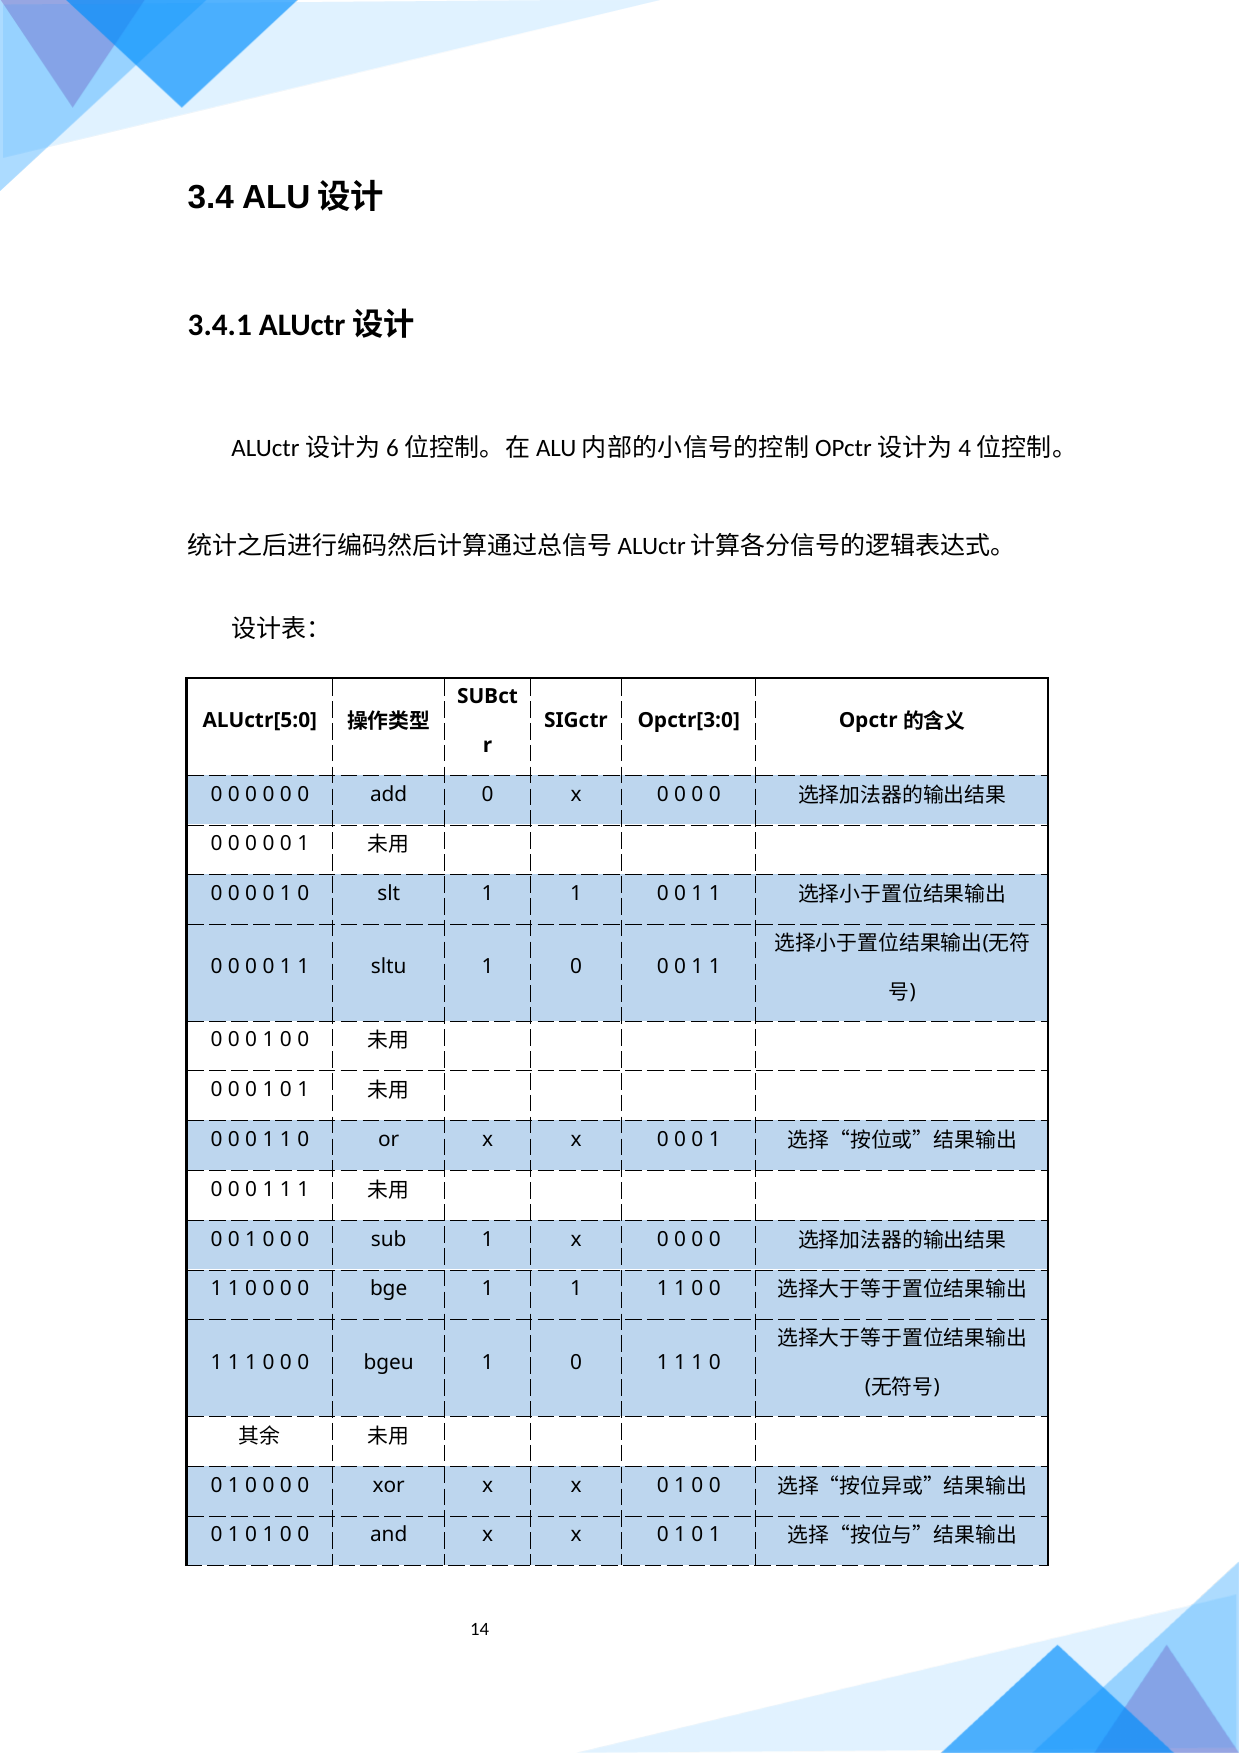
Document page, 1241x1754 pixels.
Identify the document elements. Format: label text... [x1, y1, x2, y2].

table_cell [756, 825, 1047, 874]
table_cell 未用 [333, 825, 444, 874]
picture [0, 0, 663, 191]
table_cell [756, 1170, 1047, 1220]
table_cell 选择大于等于置位结果输出(无符号) [756, 1319, 1047, 1416]
table_header SIGctr [531, 679, 621, 775]
table_cell 未用 [333, 1021, 444, 1070]
table_cell [444, 825, 531, 874]
table_cell bge [333, 1270, 444, 1319]
table_cell 选择加法器的输出结果 [756, 775, 1047, 824]
table_cell 0 0 0 0 0 0 [188, 775, 333, 824]
table_cell x [531, 1120, 621, 1170]
table_cell 0 0 1 1 [621, 924, 756, 1021]
table_cell 0 0 0 1 1 1 [188, 1170, 333, 1220]
table_cell 0 0 0 0 [621, 1220, 756, 1269]
table_cell 0 [444, 775, 531, 824]
table_cell [621, 825, 756, 874]
table_cell 0 0 1 1 [621, 874, 756, 924]
table_cell 1 [444, 874, 531, 924]
table_cell and [333, 1516, 444, 1565]
table_cell 1 [444, 1270, 531, 1319]
table_cell 未用 [333, 1416, 444, 1466]
table_cell 1 1 0 0 0 0 [188, 1270, 333, 1319]
table_cell x [531, 1516, 621, 1565]
table_cell sub [333, 1220, 444, 1269]
table_cell 未用 [333, 1070, 444, 1120]
table_cell [531, 1070, 621, 1120]
table_cell [531, 825, 621, 874]
table_cell 0 0 1 0 0 0 [188, 1220, 333, 1269]
table_cell 0 [531, 1319, 621, 1416]
table_cell 其余 [188, 1416, 333, 1466]
table_cell slt [333, 874, 444, 924]
table_cell 选择加法器的输出结果 [756, 1220, 1047, 1269]
table_cell [756, 1416, 1047, 1466]
table_header SUBctr [444, 679, 531, 775]
table_cell 0 0 0 0 [621, 775, 756, 824]
table_cell 0 0 0 0 1 1 [188, 924, 333, 1021]
table_cell [756, 1070, 1047, 1120]
subtitle 3.4 ALU设计 [187, 162, 1053, 227]
picture [576, 1562, 1238, 1752]
table_cell [621, 1416, 756, 1466]
table_cell [756, 1021, 1047, 1070]
text 设计表： [187, 594, 1053, 659]
table_cell [531, 1416, 621, 1466]
table_cell [444, 1021, 531, 1070]
table_cell 0 0 0 1 0 1 [188, 1070, 333, 1120]
table_cell 1 1 0 0 [621, 1270, 756, 1319]
table_cell 选择大于等于置位结果输出 [756, 1270, 1047, 1319]
table_cell 未用 [333, 1170, 444, 1220]
table_header 操作类型 [333, 679, 444, 775]
table_cell 0 0 0 1 1 0 [188, 1120, 333, 1170]
table_cell 1 1 1 0 [621, 1319, 756, 1416]
text ALUctr设计为6位控制。在ALU内部的小信号的控制OPctr设计为4位控制。统计之后进行编码然后计算通过总信号ALUctr计算各分信号的逻辑表达式。 [187, 413, 1053, 576]
table_header Opctr[3:0] [621, 679, 756, 775]
table_cell 0 0 0 1 0 0 [188, 1021, 333, 1070]
table_cell sltu [333, 924, 444, 1021]
table_cell [621, 1170, 756, 1220]
table_cell 1 [444, 1319, 531, 1416]
table_cell 1 [531, 874, 621, 924]
subtitle 3.4.1 ALUctr设计 [187, 289, 1053, 354]
table_cell x [444, 1516, 531, 1565]
table_cell 选择“按位或”结果输出 [756, 1120, 1047, 1170]
table_cell or [333, 1120, 444, 1170]
table_cell 0 0 0 0 1 0 [188, 874, 333, 924]
table_cell xor [333, 1466, 444, 1516]
table_cell x [444, 1466, 531, 1516]
table_cell 0 0 0 0 0 1 [188, 825, 333, 874]
table_cell 选择小于置位结果输出 [756, 874, 1047, 924]
table_cell 1 [444, 924, 531, 1021]
table_cell [531, 1021, 621, 1070]
table_cell x [444, 1120, 531, 1170]
table_cell 0 1 0 0 [621, 1466, 756, 1516]
table_cell [444, 1170, 531, 1220]
table_cell 选择“按位与”结果输出 [756, 1516, 1047, 1565]
table_cell 选择小于置位结果输出(无符号) [756, 924, 1047, 1021]
table_cell x [531, 775, 621, 824]
table_cell x [531, 1466, 621, 1516]
table_header ALUctr[5:0] [188, 679, 333, 775]
table_cell 0 1 0 1 0 0 [188, 1516, 333, 1565]
table_cell [444, 1070, 531, 1120]
table_cell [621, 1021, 756, 1070]
table_cell 0 1 0 0 0 0 [188, 1466, 333, 1516]
table_cell 0 1 0 1 [621, 1516, 756, 1565]
table_cell 选择“按位异或”结果输出 [756, 1466, 1047, 1516]
table_cell [444, 1416, 531, 1466]
table_cell [531, 1170, 621, 1220]
table_cell 1 1 1 0 0 0 [188, 1319, 333, 1416]
table_cell 0 0 0 1 [621, 1120, 756, 1170]
table_cell add [333, 775, 444, 824]
table_cell 1 [444, 1220, 531, 1269]
table_cell x [531, 1220, 621, 1269]
table_header Opctr 的含义 [756, 679, 1047, 775]
table_cell bgeu [333, 1319, 444, 1416]
table_cell 1 [531, 1270, 621, 1319]
table_cell 0 [531, 924, 621, 1021]
table_cell [621, 1070, 756, 1120]
